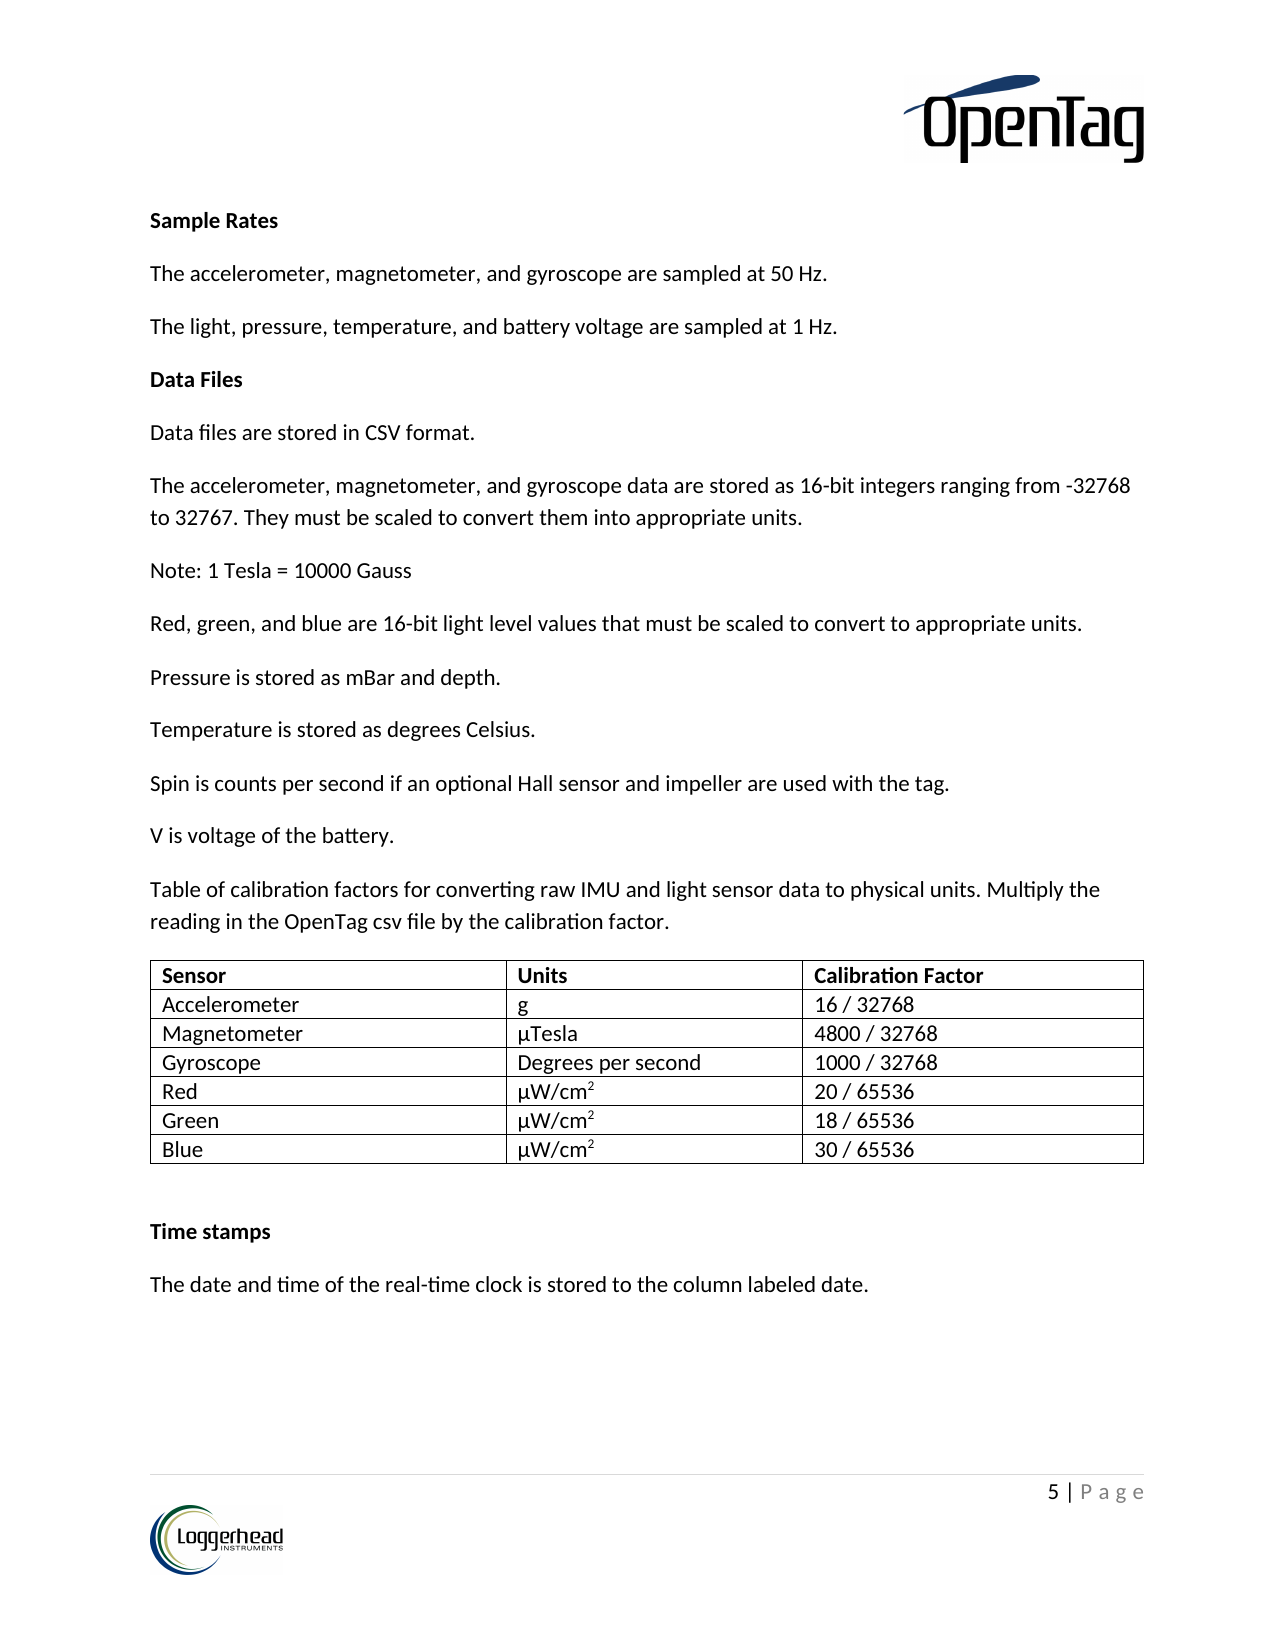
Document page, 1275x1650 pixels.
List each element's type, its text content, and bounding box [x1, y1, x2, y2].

table_header Calibration Factor [803, 961, 1143, 989]
picture [903, 75, 1144, 163]
table_cell 1000 / 32768 [803, 1048, 1143, 1076]
table_cell 16 / 32768 [803, 990, 1143, 1018]
table_header Sensor [151, 961, 506, 989]
text The accelerometer, magnetometer, and gyroscope data are stored as 16-bit integers ranging from -32768 to 32767. They must be scaled to convert them into appropriate units. [150, 471, 1144, 532]
text Table of calibration factors for converting raw IMU and light sensor data to physical units. Multiply the reading in the OpenTag csv file by the calibration factor. [150, 875, 1144, 935]
text The date and time of the real-time clock is stored to the column labeled date. [150, 1270, 1144, 1298]
table_cell 20 / 65536 [803, 1077, 1143, 1105]
table_cell Blue [151, 1135, 506, 1163]
text The accelerometer, magnetometer, and gyroscope are sampled at 50 Hz. [150, 259, 1144, 287]
table_cell µW/cm2 [507, 1077, 802, 1105]
text Sample Rates [150, 206, 1144, 234]
text Note: 1 Tesla = 10000 Gauss [150, 557, 1144, 584]
table_cell Green [151, 1106, 506, 1134]
text Pressure is stored as mBar and depth. [150, 663, 1144, 691]
table_cell Accelerometer [151, 990, 506, 1018]
table_cell 18 / 65536 [803, 1106, 1143, 1134]
picture [150, 1505, 283, 1575]
text Time stamps [150, 1217, 1144, 1245]
text Red, green, and blue are 16-bit light level values that must be scaled to convert to appropriate units. [150, 609, 1144, 638]
table_cell Gyroscope [151, 1048, 506, 1076]
table_cell µTesla [507, 1019, 802, 1047]
table_cell g [507, 990, 802, 1018]
table_cell 30 / 65536 [803, 1135, 1143, 1163]
table_cell µW/cm2 [507, 1135, 802, 1163]
text V is voltage of the battery. [150, 822, 1144, 850]
text Temperature is stored as degrees Celsius. [150, 716, 1144, 744]
text Data Files [150, 365, 1144, 393]
table_cell µW/cm2 [507, 1106, 802, 1134]
table_cell Degrees per second [507, 1048, 802, 1076]
text The light, pressure, temperature, and battery voltage are sampled at 1 Hz. [150, 312, 1144, 340]
table_cell 4800 / 32768 [803, 1019, 1143, 1047]
table_cell Magnetometer [151, 1019, 506, 1047]
text Spin is counts per second if an optional Hall sensor and impeller are used with the tag. [150, 769, 1144, 797]
table_header Units [507, 961, 802, 989]
text Data files are stored in CSV format. [150, 418, 1144, 446]
table_cell Red [151, 1077, 506, 1105]
